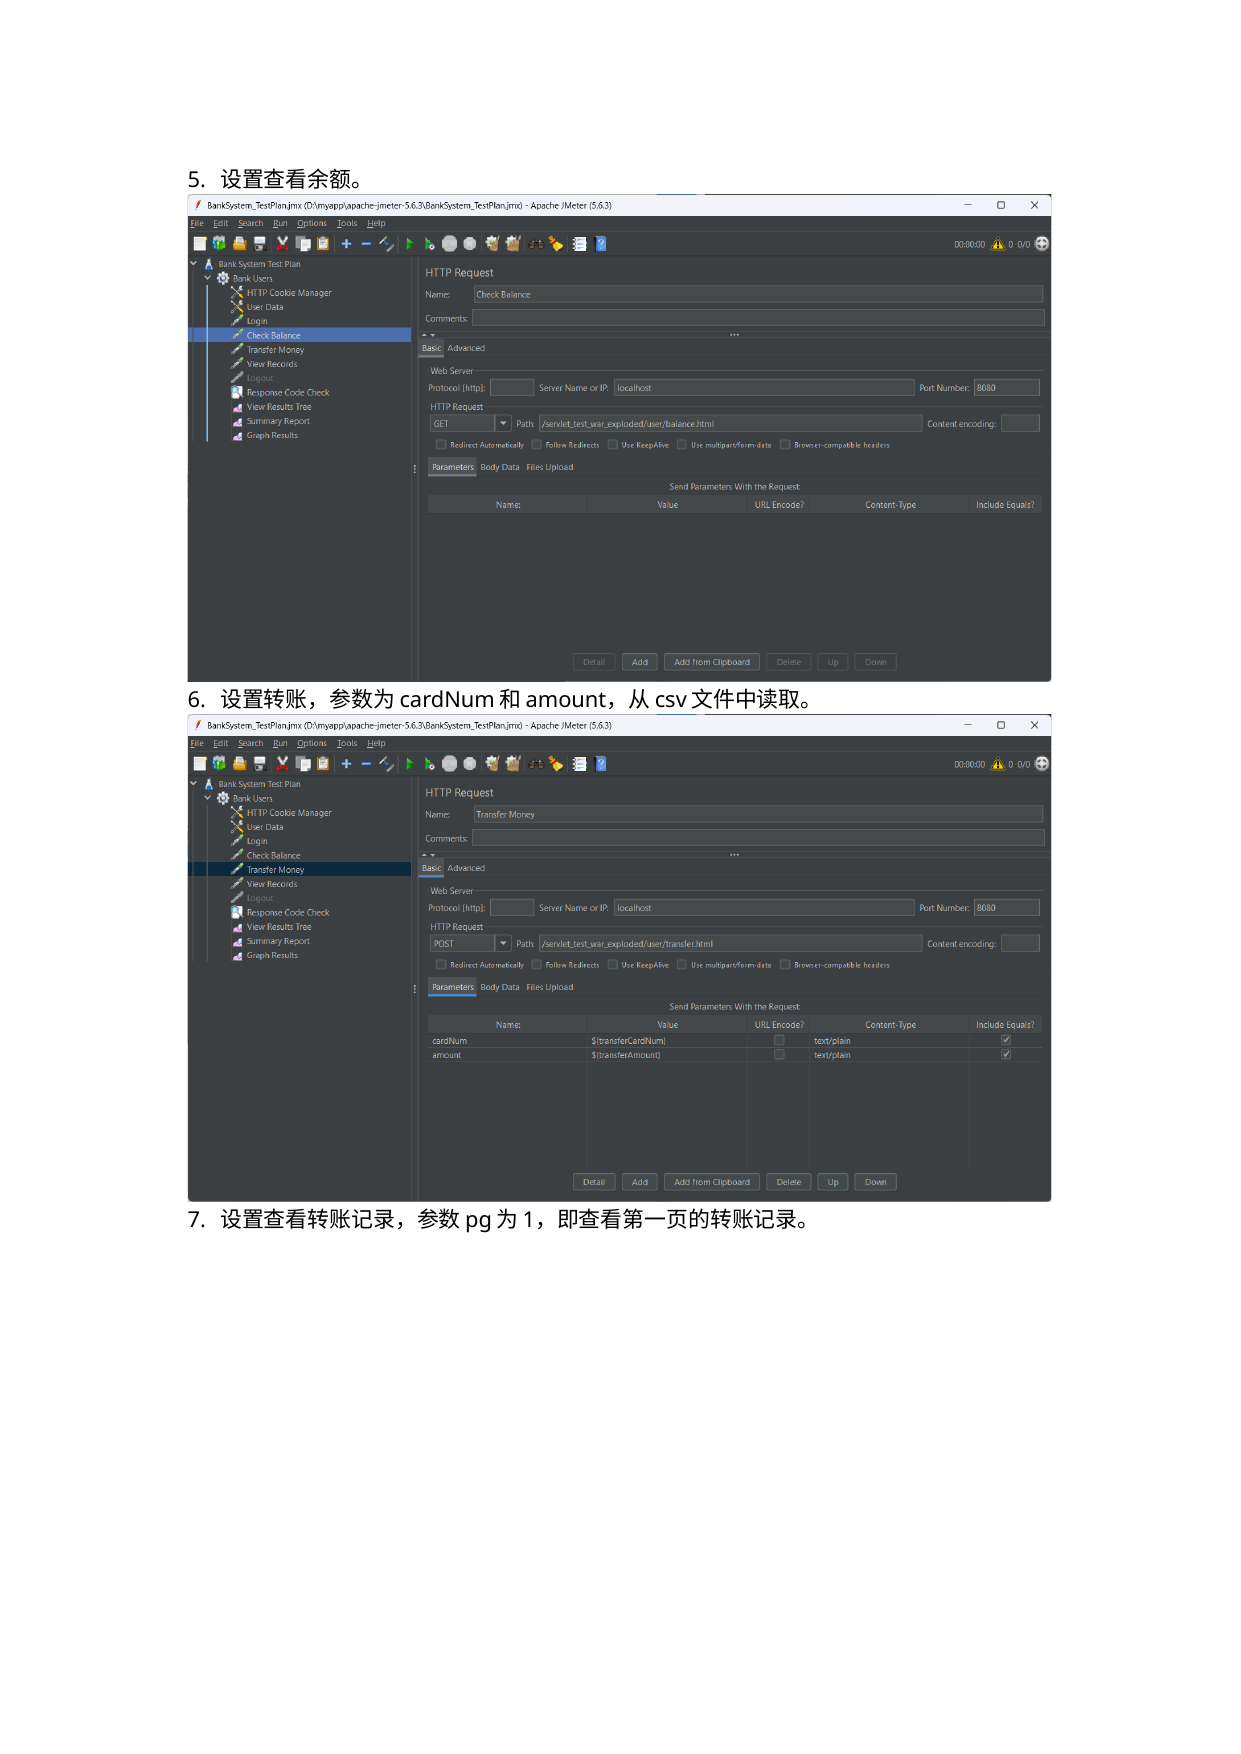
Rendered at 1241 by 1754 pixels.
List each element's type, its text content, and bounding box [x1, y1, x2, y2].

picture [187, 714, 1052, 1202]
list 设置查看转账记录，参数pg为1，即查看第一页的转账记录。 [187, 1202, 1053, 1234]
list 设置查看余额。 [187, 162, 1053, 194]
list 设置转账，参数为cardNum和amount，从csv文件中读取。 [187, 682, 1053, 714]
picture [187, 194, 1052, 682]
